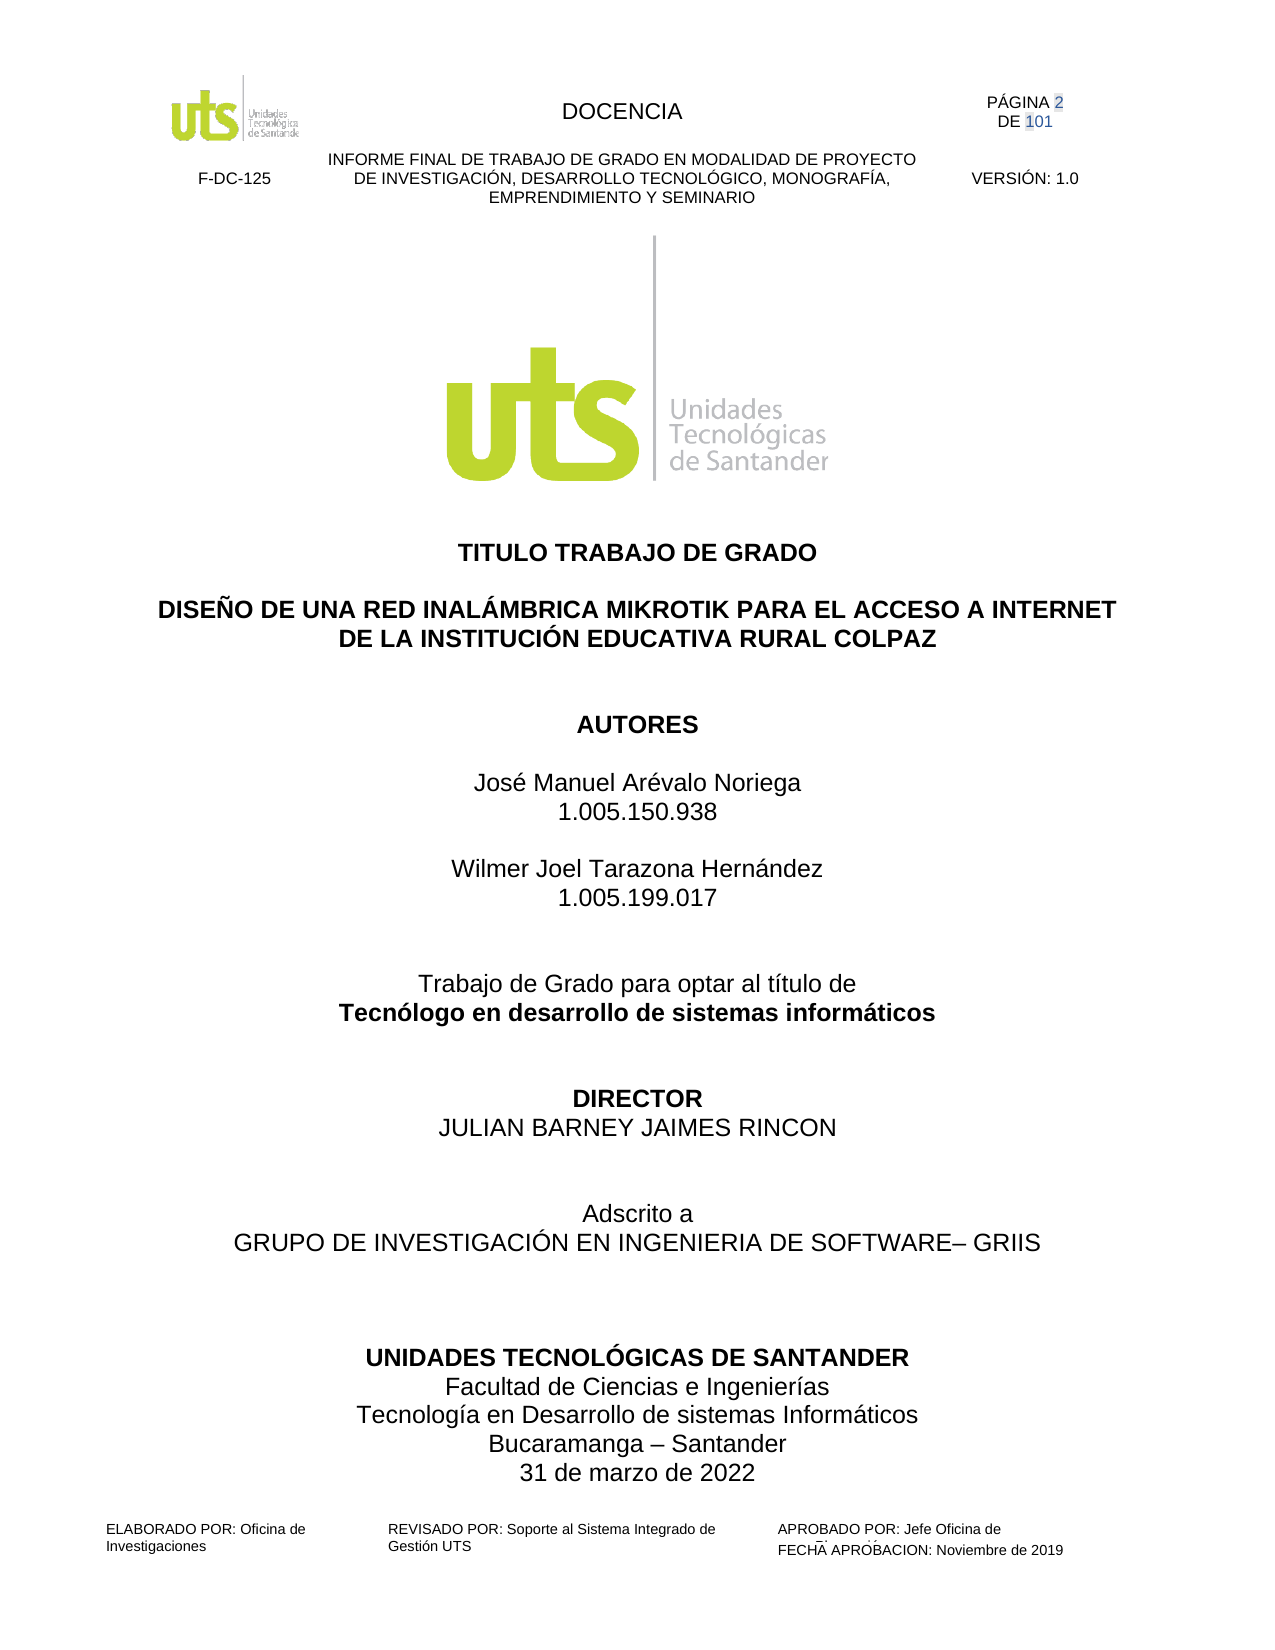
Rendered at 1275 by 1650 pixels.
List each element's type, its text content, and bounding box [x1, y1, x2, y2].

picture [170, 75, 299, 149]
text Tecnología en Desarrollo de sistemas Informáticos [150, 1400, 1125, 1429]
text Facultad de Ciencias e Ingenierías [150, 1372, 1125, 1400]
text TITULO TRABAJO DE GRADO [150, 538, 1125, 567]
text 1.005.199.017 [150, 883, 1125, 912]
text 31 de marzo de 2022 [150, 1458, 1125, 1487]
text Tecnólogo en desarrollo de sistemas informáticos [150, 998, 1125, 1027]
text Adscrito a [150, 1199, 1125, 1228]
text Wilmer Joel Tarazona Hernández [150, 854, 1125, 883]
text UNIDADES TECNOLÓGICAS DE SANTANDER [150, 1343, 1125, 1372]
text 1.005.150.938 [150, 797, 1125, 825]
text DIRECTOR [150, 1084, 1125, 1113]
text JULIAN BARNEY JAIMES RINCON [150, 1113, 1125, 1142]
text AUTORES [150, 710, 1125, 739]
text Bucaramanga – Santander [150, 1429, 1125, 1458]
picture [446, 235, 829, 481]
title Trabajo de Grado para optar al título de [150, 969, 1125, 998]
text José Manuel Arévalo Noriega [150, 768, 1125, 797]
text GRUPO DE INVESTIGACIÓN EN INGENIERIA DE SOFTWARE– GRIIS [150, 1228, 1125, 1257]
text DISEÑO DE UNA RED INALÁMBRICA MIKROTIK PARA EL ACCESO A INTERNET DE LA INSTITUCIÓN EDUCATIVA RURAL COLPAZ [150, 595, 1125, 653]
